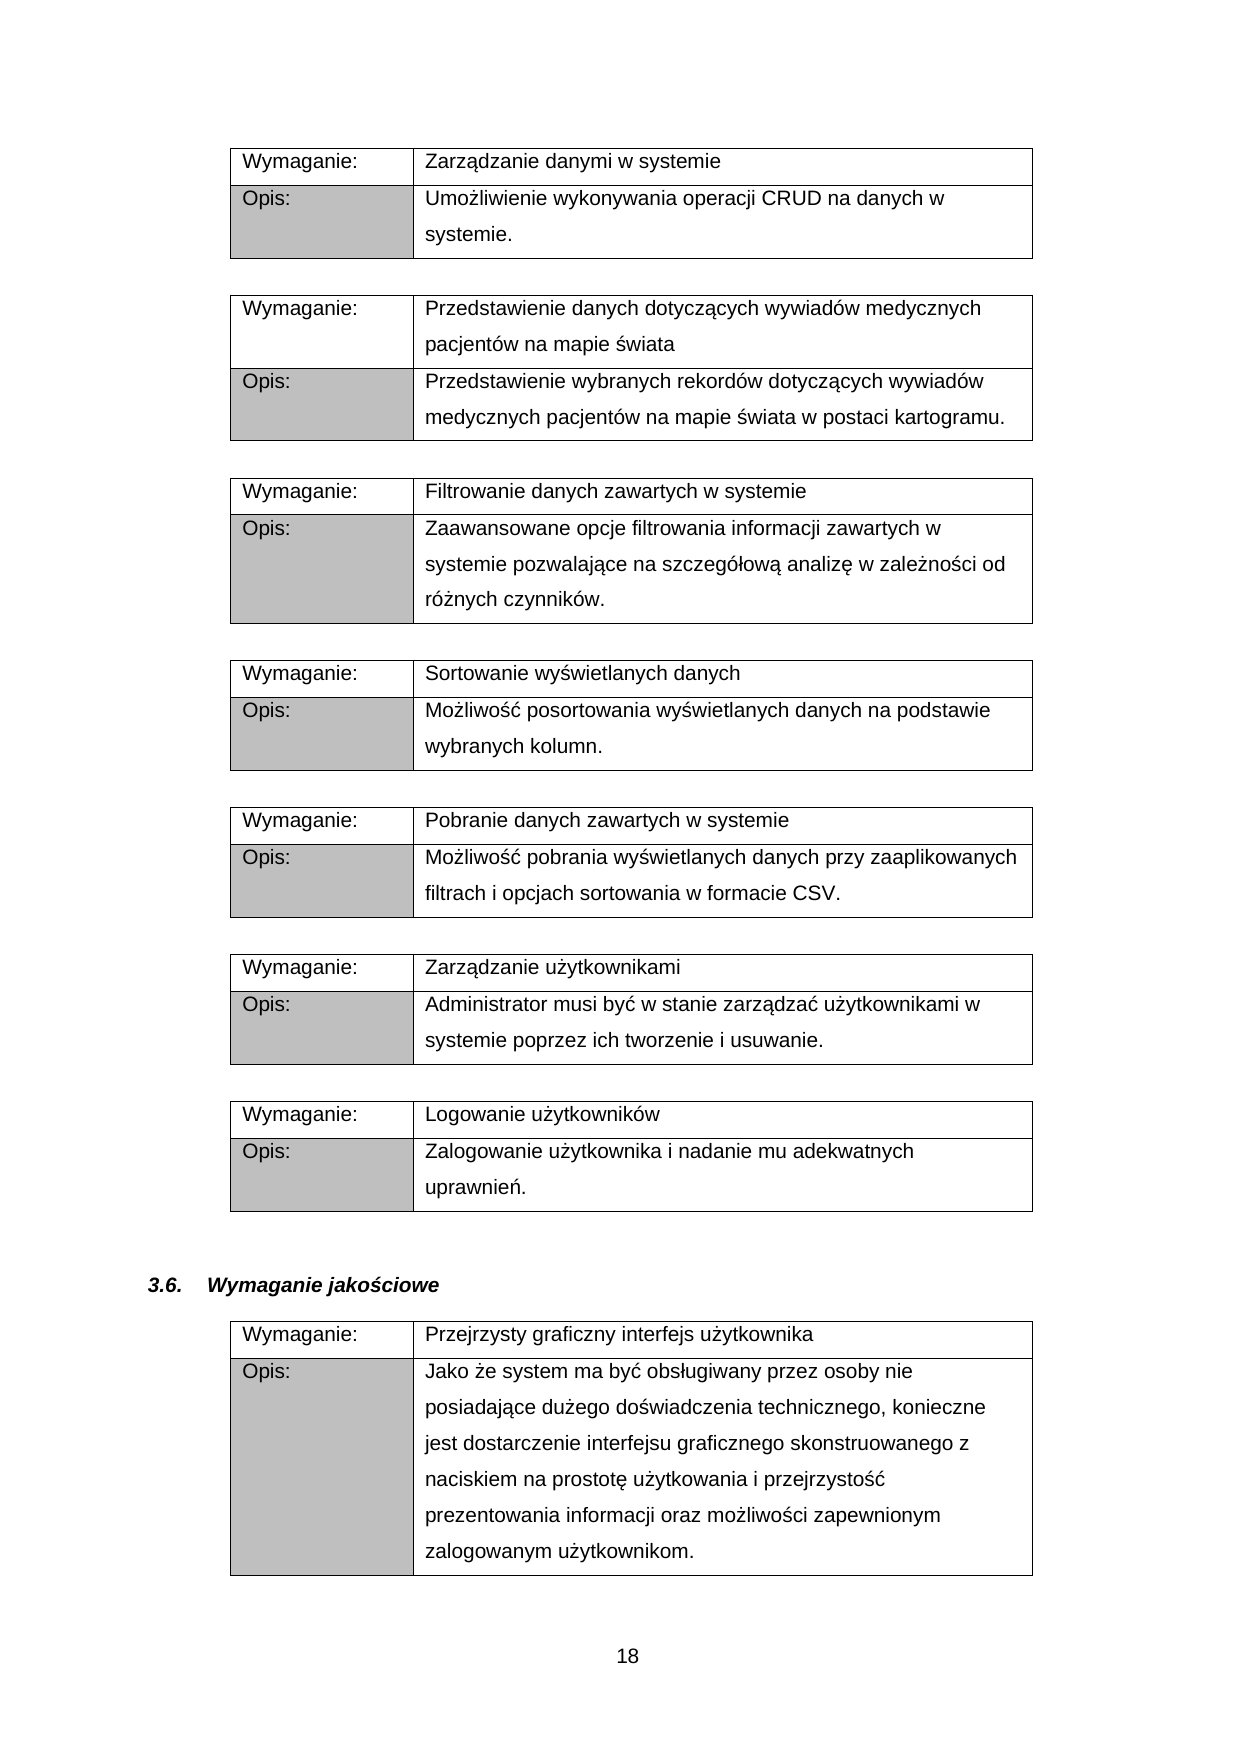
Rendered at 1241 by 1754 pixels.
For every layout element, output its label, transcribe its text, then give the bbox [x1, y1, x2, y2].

table_cell Opis: [231, 186, 413, 258]
table_header Zarządzanie danymi w systemie [414, 149, 1032, 185]
table_cell Zalogowanie użytkownika i nadanie mu adekwatnych uprawnień. [414, 1139, 1032, 1211]
table_cell Administrator musi być w stanie zarządzać użytkownikami w systemie poprzez ich tworzenie i usuwanie. [414, 992, 1032, 1064]
subtitle Wymaganie jakościowe [148, 1273, 1033, 1297]
table_header Wymaganie: [231, 808, 413, 844]
table_header Wymaganie: [231, 661, 413, 697]
table_cell Opis: [231, 369, 413, 440]
table_header Logowanie użytkowników [414, 1102, 1032, 1138]
table_cell Opis: [231, 698, 413, 770]
table_cell Przedstawienie wybranych rekordów dotyczących wywiadów medycznych pacjentów na mapie świata w postaci kartogramu. [414, 369, 1032, 440]
table_header Przedstawienie danych dotyczących wywiadów medycznych pacjentów na mapie świata [414, 296, 1032, 367]
table_cell Zaawansowane opcje filtrowania informacji zawartych w systemie pozwalające na szczegółową analizę w zależności od różnych czynników. [414, 515, 1032, 623]
table_header Przejrzysty graficzny interfejs użytkownika [414, 1322, 1032, 1358]
table_header Sortowanie wyświetlanych danych [414, 661, 1032, 697]
table_cell Możliwość posortowania wyświetlanych danych na podstawie wybranych kolumn. [414, 698, 1032, 770]
table_header Wymaganie: [231, 1322, 413, 1358]
table_cell Opis: [231, 845, 413, 917]
table_header Filtrowanie danych zawartych w systemie [414, 479, 1032, 514]
table_cell Opis: [231, 515, 413, 623]
table_cell Umożliwienie wykonywania operacji CRUD na danych w systemie. [414, 186, 1032, 258]
table_cell Opis: [231, 1139, 413, 1211]
table_header Pobranie danych zawartych w systemie [414, 808, 1032, 844]
table_cell Opis: [231, 1359, 413, 1575]
table_header Zarządzanie użytkownikami [414, 955, 1032, 991]
table_header Wymaganie: [231, 149, 413, 185]
table_header Wymaganie: [231, 479, 413, 514]
table_header Wymaganie: [231, 955, 413, 991]
table_cell Możliwość pobrania wyświetlanych danych przy zaaplikowanych filtrach i opcjach sortowania w formacie CSV. [414, 845, 1032, 917]
table_cell Opis: [231, 992, 413, 1064]
table_cell Jako że system ma być obsługiwany przez osoby nie posiadające dużego doświadczenia technicznego, konieczne jest dostarczenie interfejsu graficznego skonstruowanego z naciskiem na prostotę użytkowania i przejrzystość prezentowania informacji oraz możliwości zapewnionym zalogowanym użytkownikom. [414, 1359, 1032, 1575]
table_header Wymaganie: [231, 296, 413, 367]
table_header Wymaganie: [231, 1102, 413, 1138]
